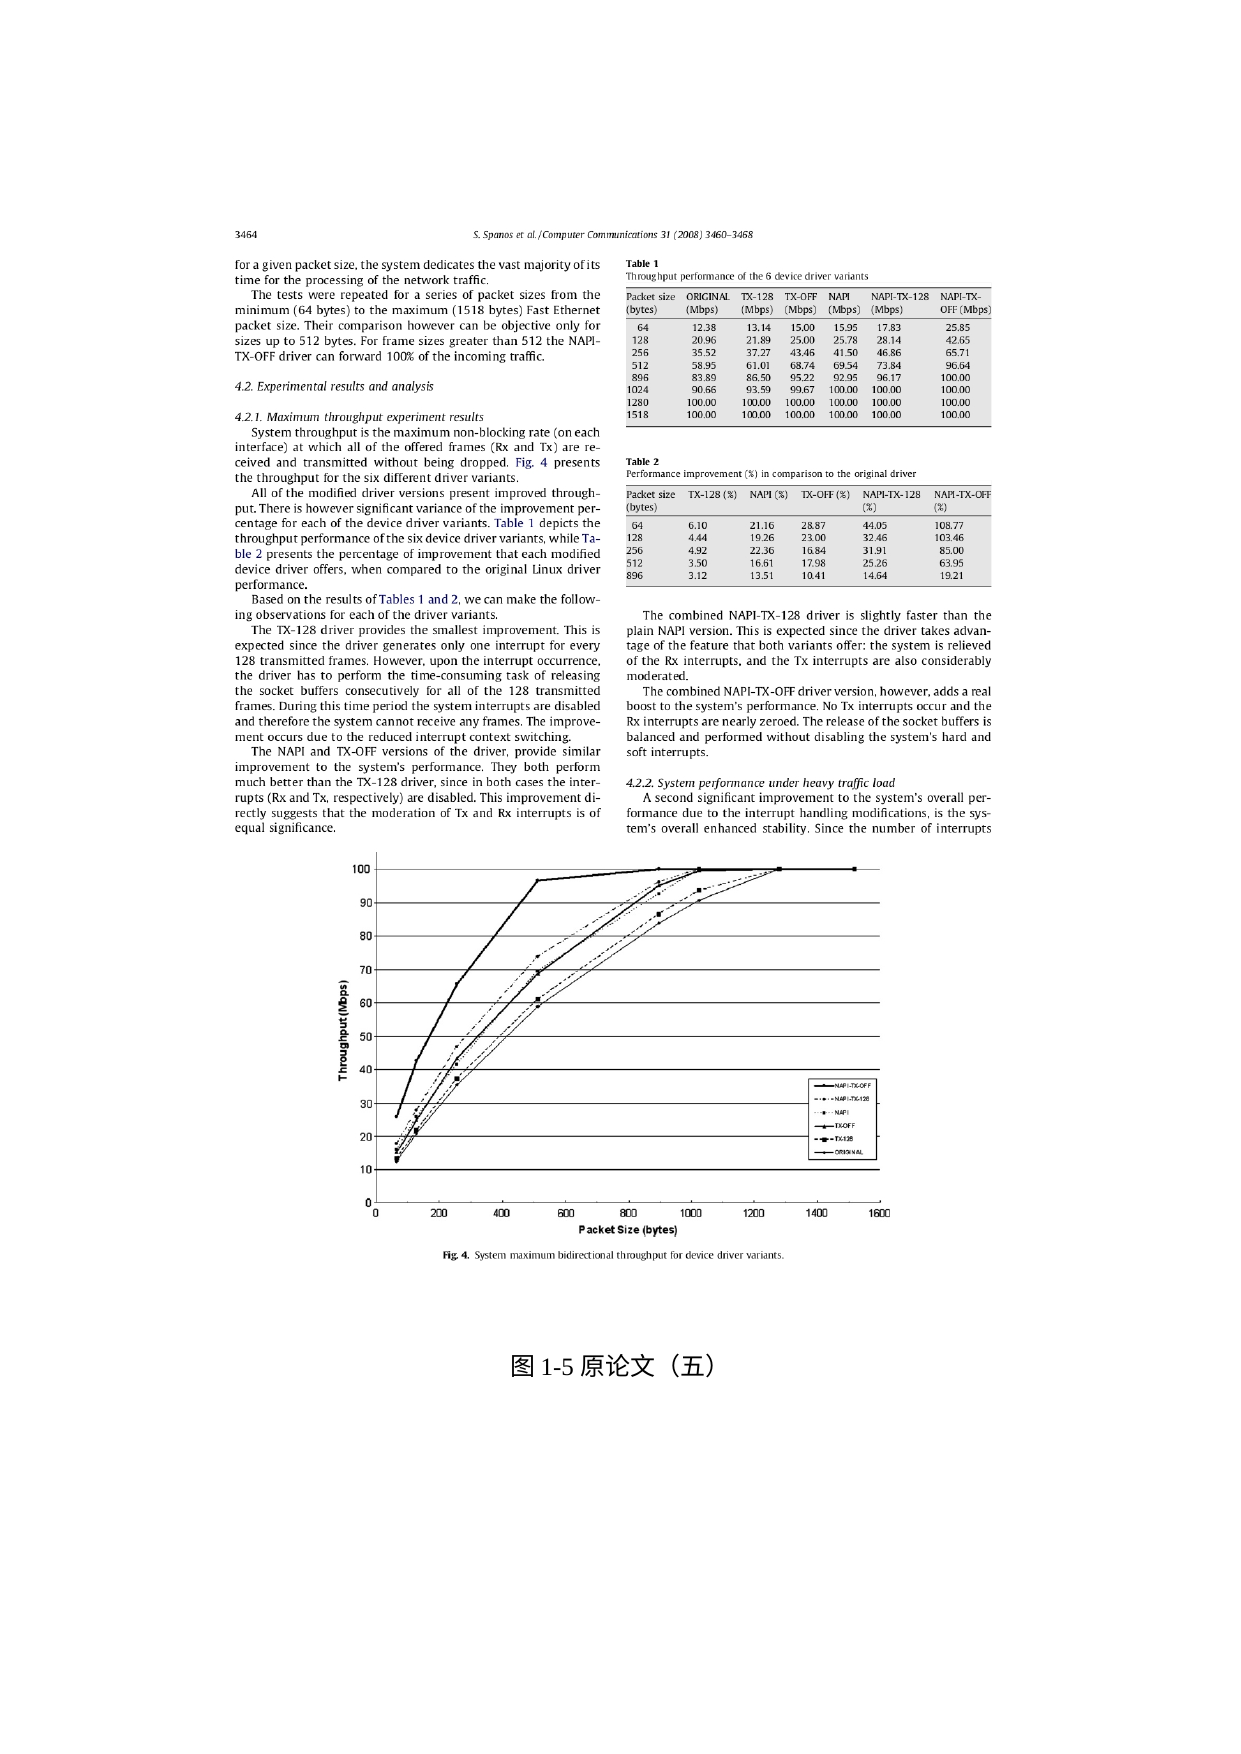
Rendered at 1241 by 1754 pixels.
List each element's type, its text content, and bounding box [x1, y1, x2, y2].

text 图1-5 原论文（五） [187, 1332, 1053, 1397]
picture [187, 162, 1053, 1316]
